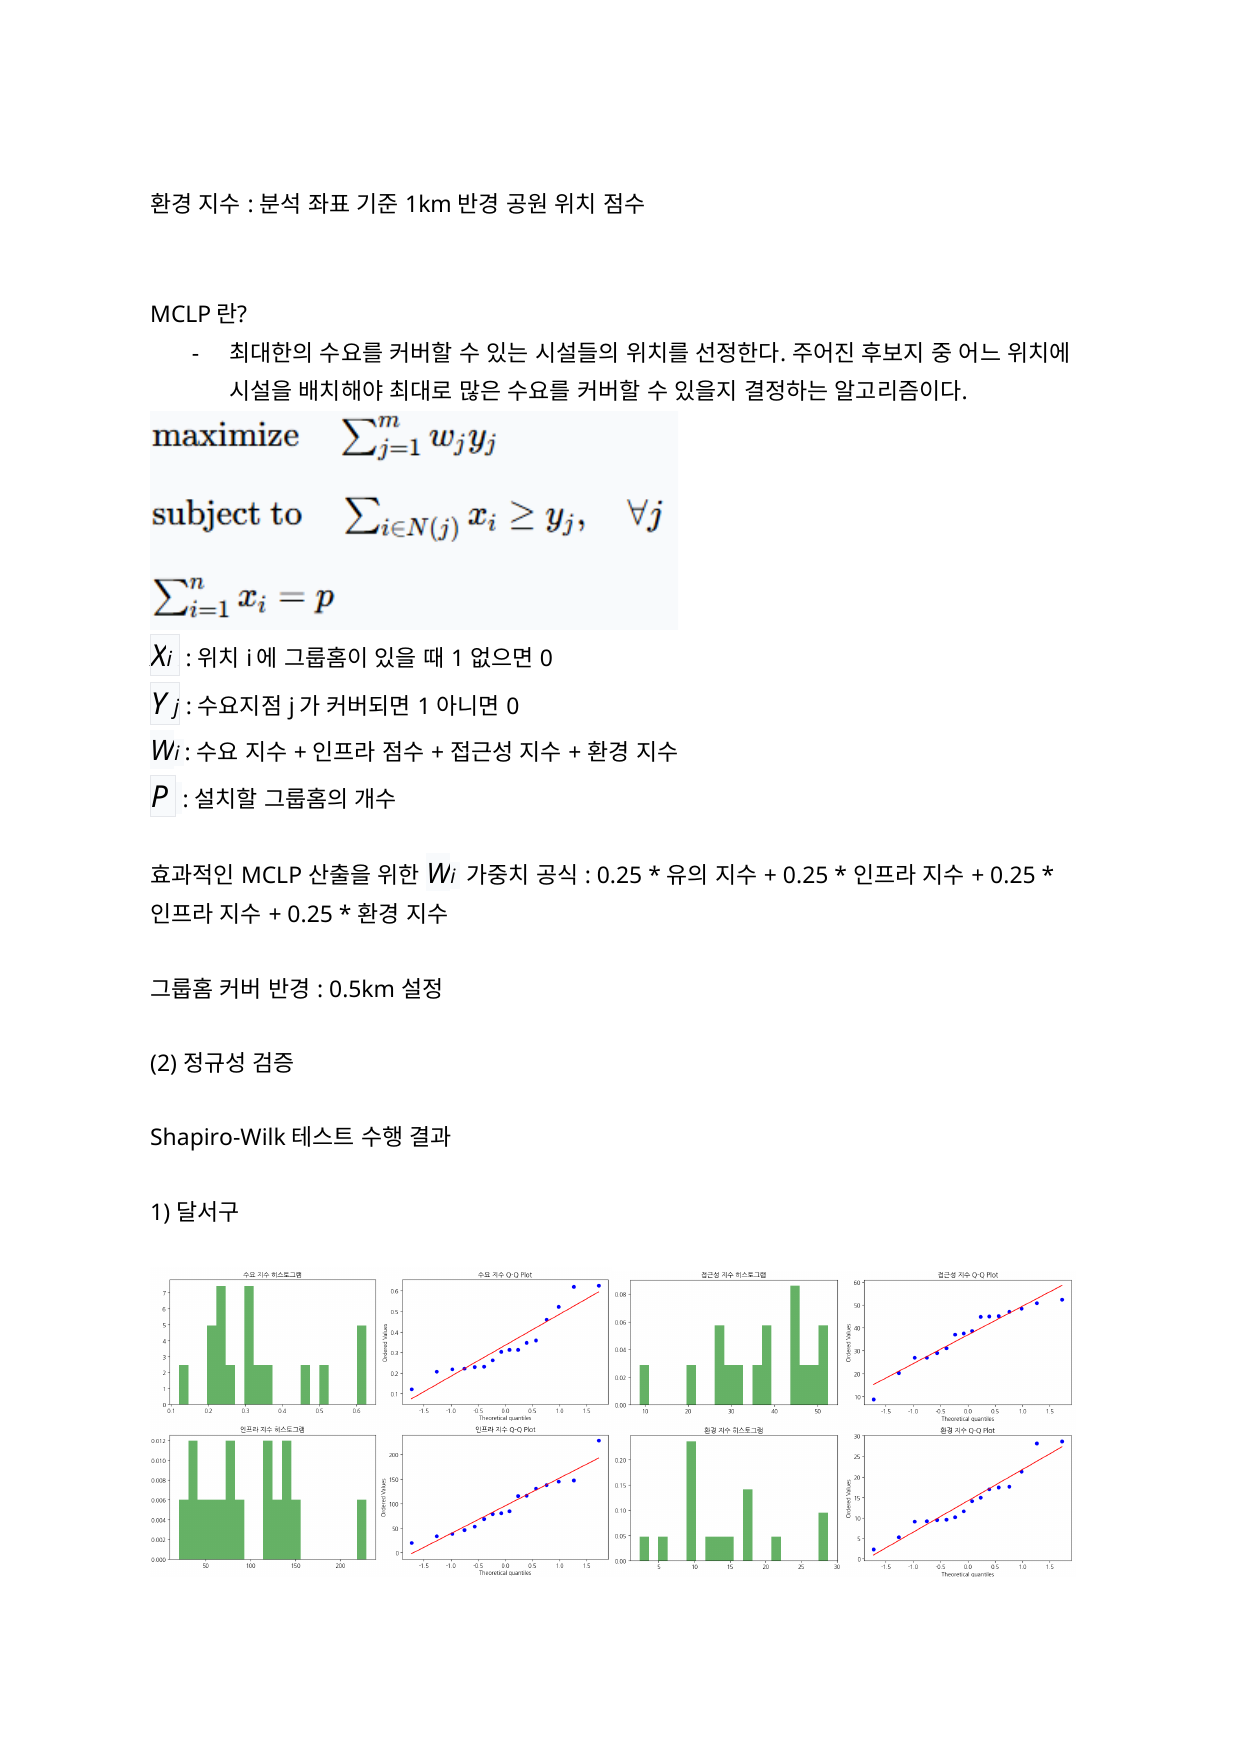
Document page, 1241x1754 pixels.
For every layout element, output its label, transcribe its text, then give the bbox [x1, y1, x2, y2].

text Wi ​: 수요 지수 + 인프라 점수 + 접근성 지수 + 환경 지수 [174, 730, 1090, 769]
picture [150, 411, 679, 630]
text 그룹홈 커버 반경 : 0.5km 설정 [150, 971, 1090, 1004]
text MCLP란? [150, 296, 1090, 329]
text P ​: 설치할 그룹홈의 개수 [176, 774, 1090, 817]
text 환경 지수 : 분석 좌표 기준 1km 반경 공원 위치 점수 [150, 186, 1090, 219]
text Shapiro-Wilk 테스트 수행 결과 [150, 1119, 1090, 1152]
text 효과적인 MCLP 산출을 위한 Wi ​ 가중치 공식 : 0.25 * 유의 지수 + 0.25 * 인프라 지수 + 0.25 * 인프라 지수 + 0.25 * 환경 지수 [150, 853, 1090, 929]
text Y j : 수요지점 j가 커버되면 1 아니면 0 [180, 682, 1090, 724]
picture [150, 1267, 1077, 1577]
list 최대한의 수요를 커버할 수 있는 시설들의 위치를 선정한다. 주어진 후보지 중 어느 위치에 시설을 배치해야 최대로 많은 수요를 커버할 수 있을지 결정하는 알고리즘이다. [192, 334, 1090, 406]
text 1) 달서구 [150, 1193, 1090, 1227]
text Xi ​ : : 위치 i에 그룹홈이 있을 때 1 없으면 0 [180, 633, 1090, 676]
text (2) 정규성 검증 [150, 1045, 1090, 1078]
